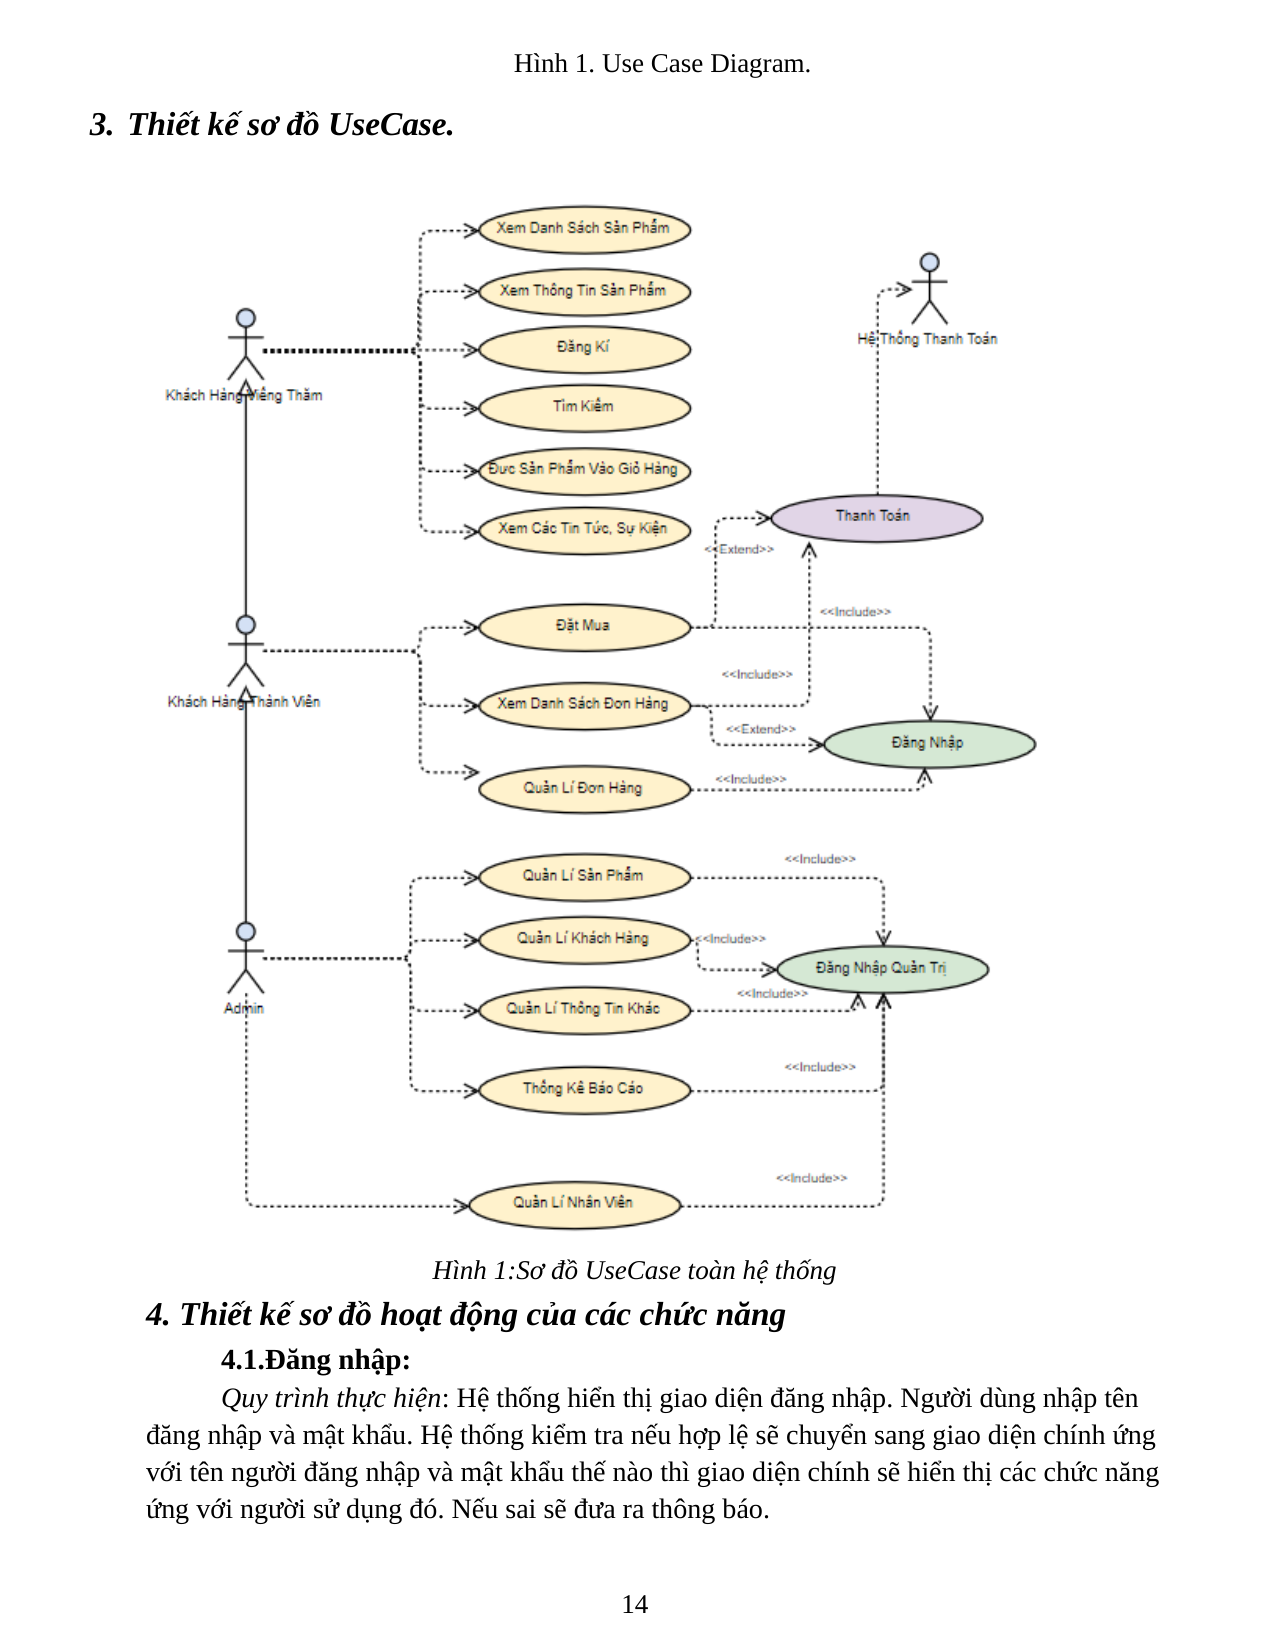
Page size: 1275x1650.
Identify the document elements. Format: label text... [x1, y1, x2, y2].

text Hình 1:Sơ đồ UseCase toàn hệ thống [71, 1254, 1198, 1285]
picture [147, 181, 1123, 1250]
subtitle Thiết kế sơ đồ UseCase. [89, 104, 1198, 142]
subtitle 4.1.Đăng nhập: [221, 1342, 1198, 1376]
list Hình 1. Use Case Diagram. [127, 47, 1198, 78]
text Quy trình thực hiện: Hệ thống hiển thị giao diện đăng nhập. Người dùng nhập tên đăng nhập và mật khẩu. Hệ thống kiểm tra nếu hợp lệ sẽ chuyển sang giao diện chính ứng với tên người đăng nhập và mật khẩu thế nào thì giao diện chính sẽ hiển thị các chức năng ứng với người sử dụng đó. Nếu sai sẽ đưa ra thông báo. [146, 1381, 1198, 1525]
subtitle 4. Thiết kế sơ đồ hoạt động của các chức năng [146, 1294, 1198, 1332]
